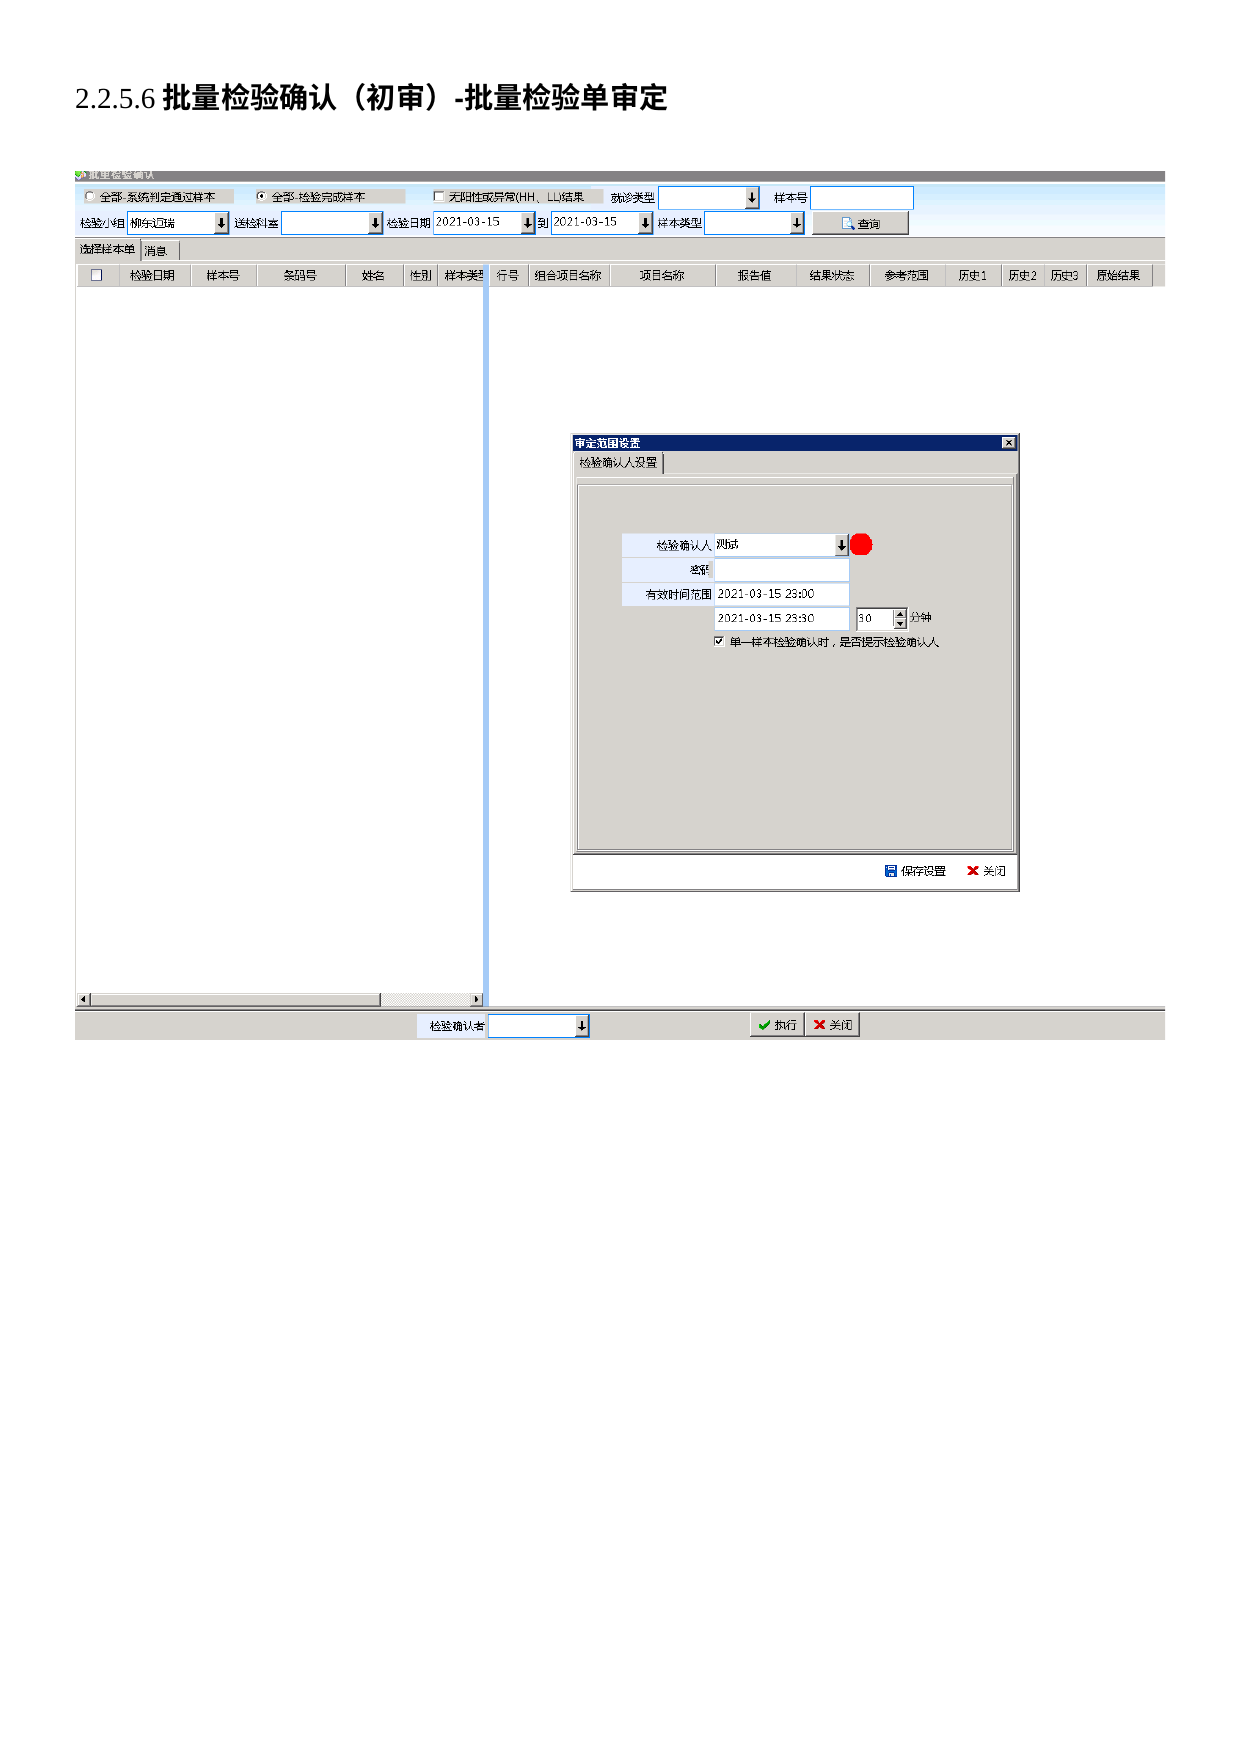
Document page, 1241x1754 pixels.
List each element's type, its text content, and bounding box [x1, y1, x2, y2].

subtitle 批量检验确认（初审）-批量检验单审定 [75, 75, 1165, 117]
picture [75, 171, 1166, 1040]
